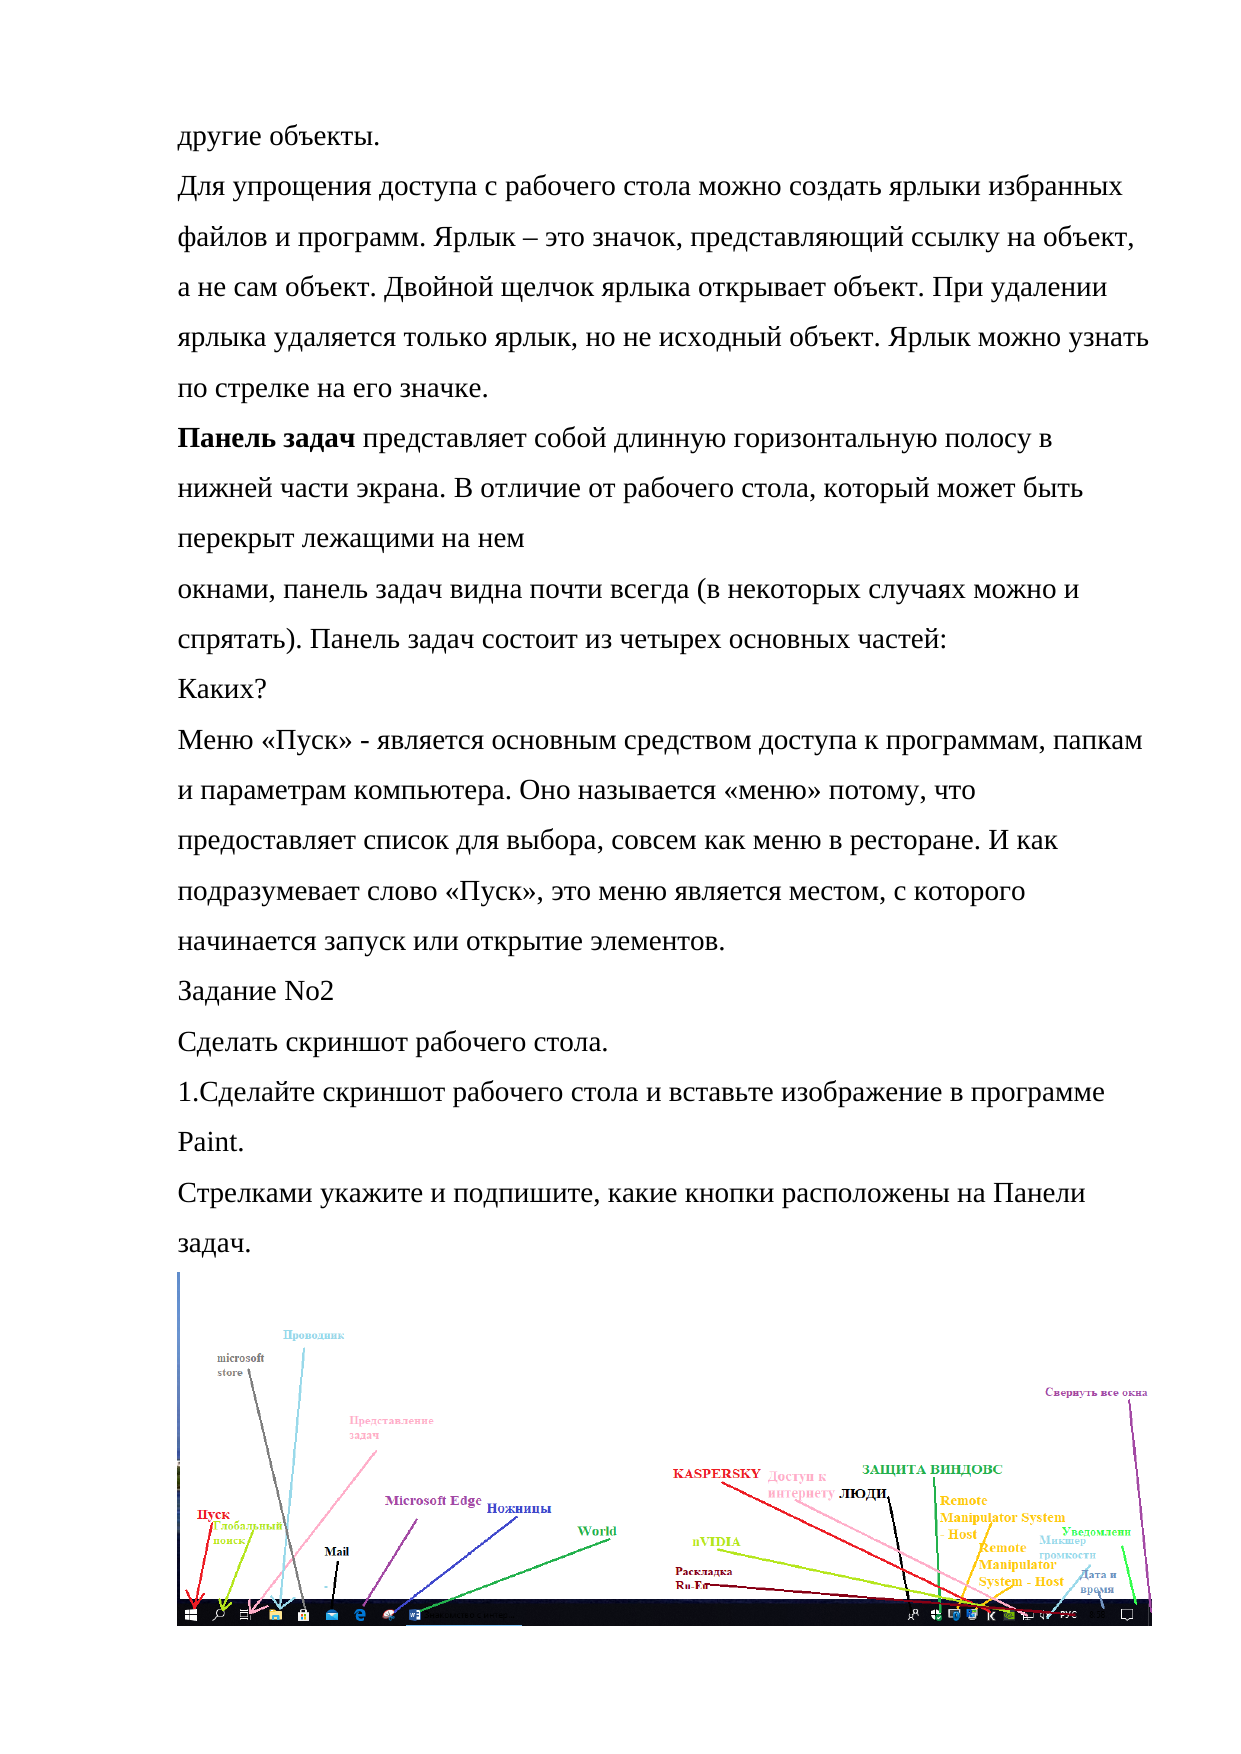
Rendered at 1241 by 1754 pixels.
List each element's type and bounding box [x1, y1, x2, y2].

text [177, 118, 1152, 1272]
picture [177, 1272, 1152, 1626]
